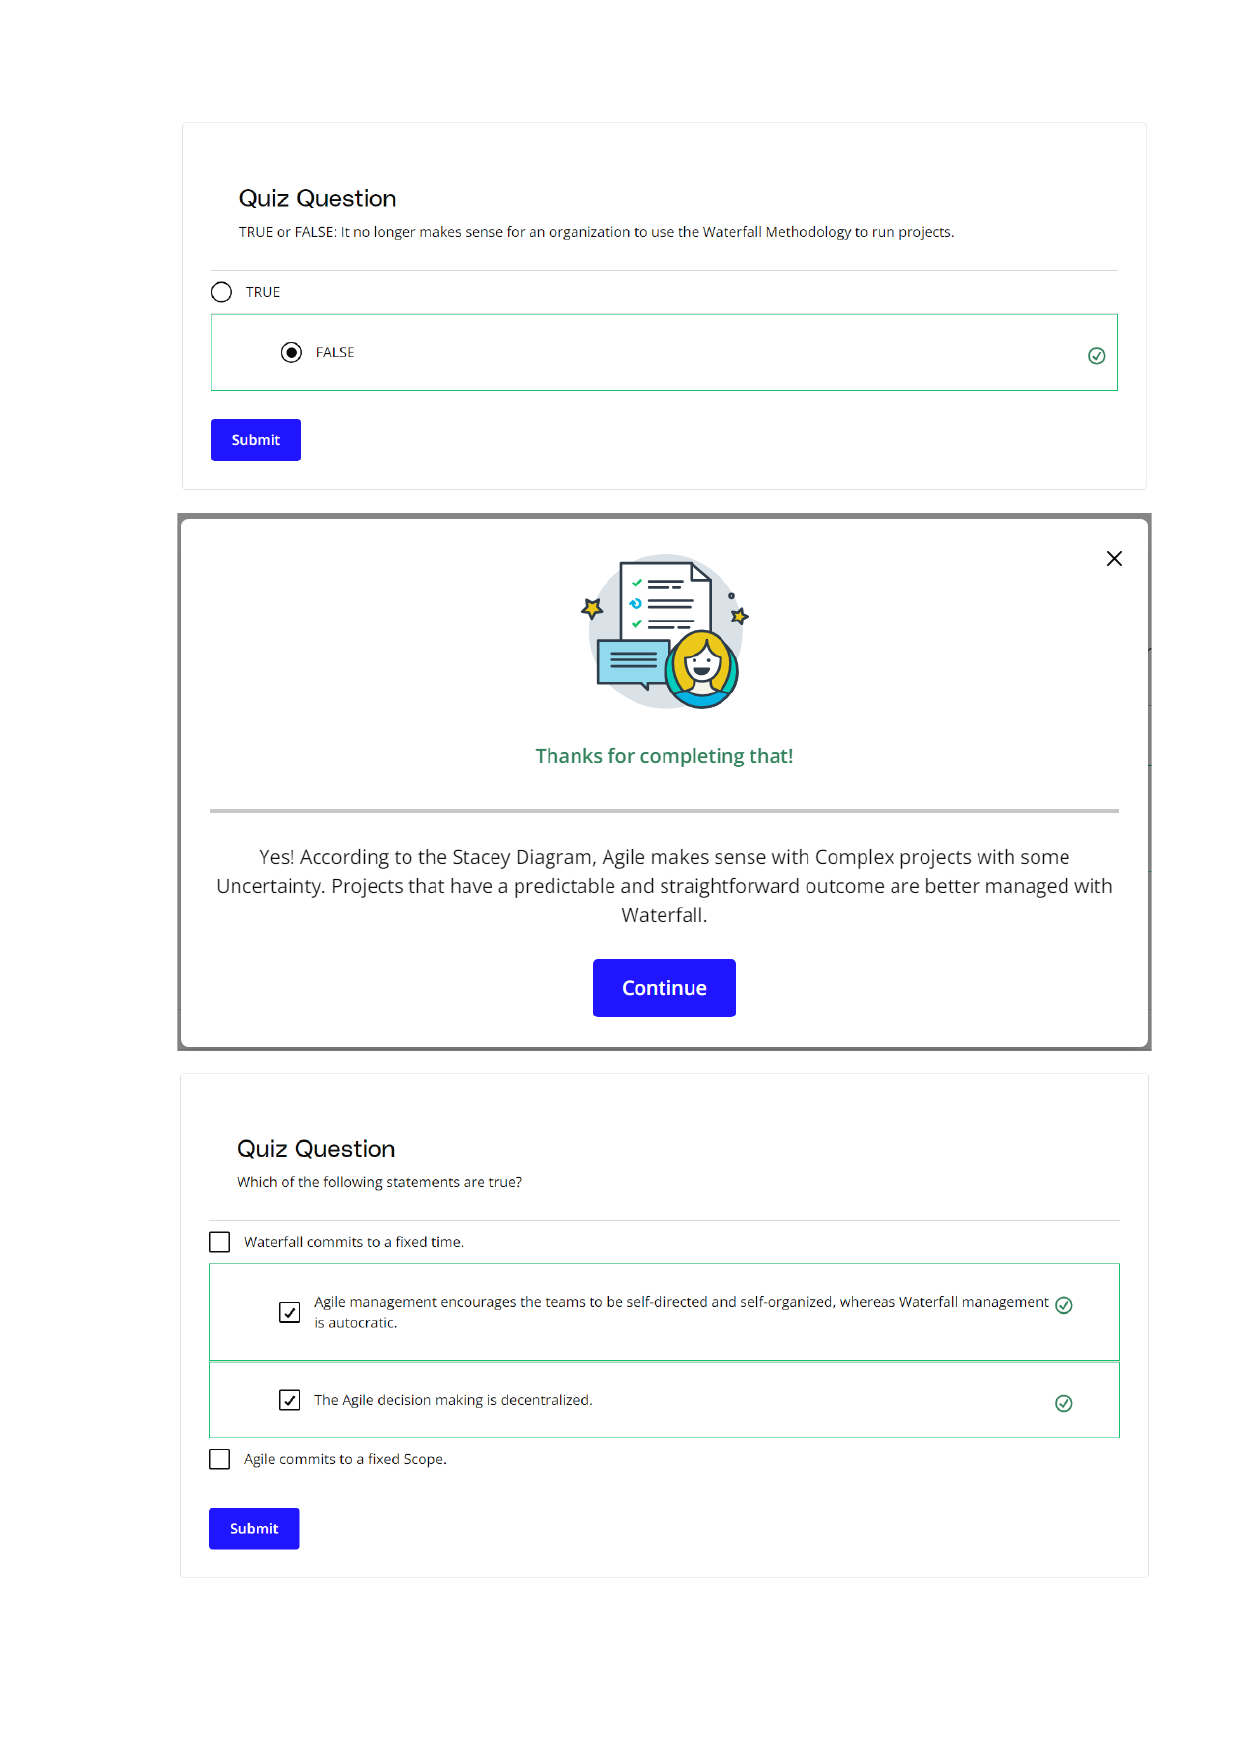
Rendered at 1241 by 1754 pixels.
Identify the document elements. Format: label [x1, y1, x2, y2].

picture [177, 513, 1152, 1051]
picture [177, 1069, 1152, 1582]
picture [177, 118, 1151, 495]
